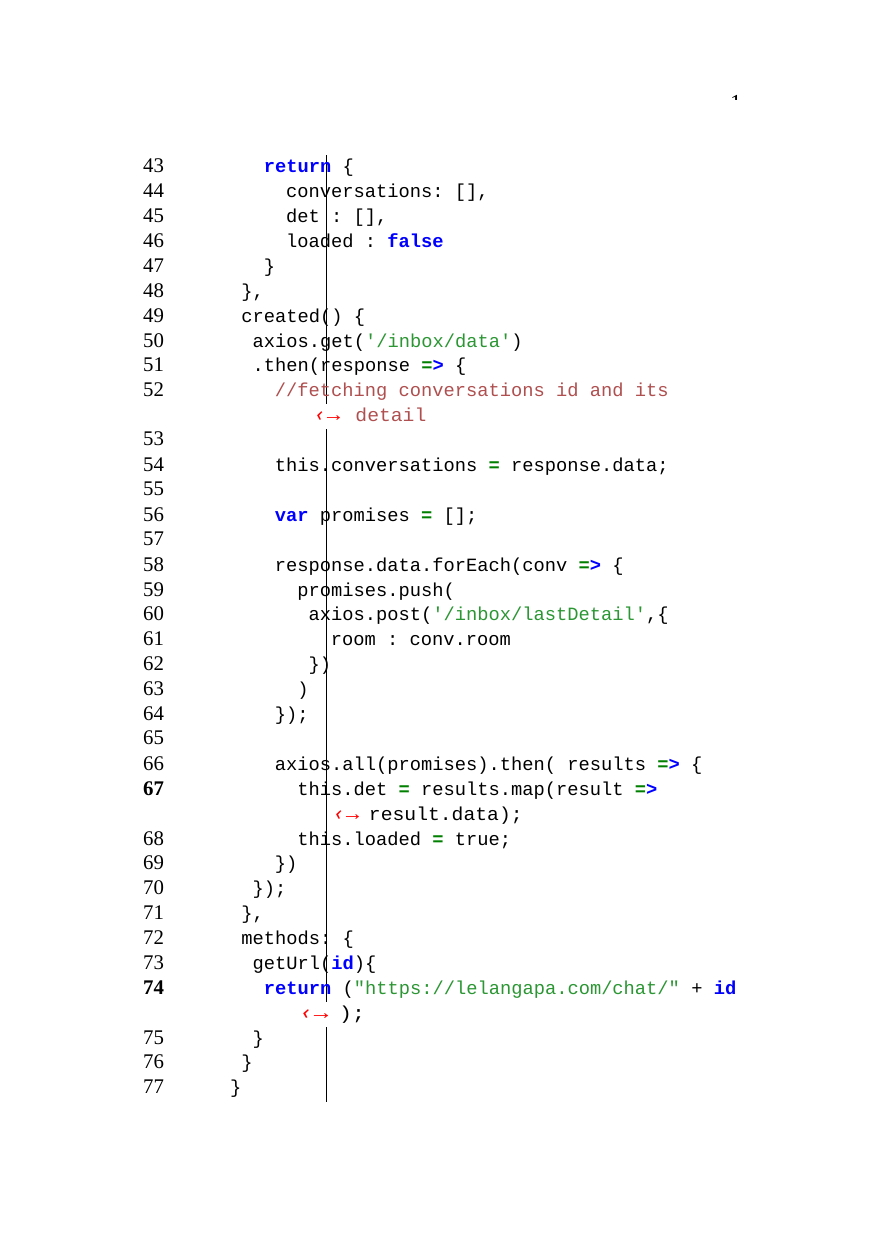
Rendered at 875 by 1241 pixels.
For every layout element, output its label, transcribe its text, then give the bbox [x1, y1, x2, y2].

text ‹→ result.data); [148, 800, 710, 825]
list methods: { [143, 924, 768, 949]
text ‹→ detail [316, 402, 768, 427]
text 57 [143, 526, 768, 550]
text 76 } [143, 1049, 768, 1074]
text 47 } [143, 252, 768, 277]
list axios.all(promises).then( results => { [143, 750, 768, 775]
text 65 [143, 725, 768, 749]
text 53 [143, 427, 768, 451]
text 77 } [143, 1074, 768, 1099]
text 48 }, [143, 277, 768, 302]
list axios.post('/inbox/lastDetail',{ [143, 601, 768, 626]
text 75 } [143, 1024, 768, 1049]
text 62 }) [143, 651, 768, 676]
list this.det = results.map(result => [143, 775, 768, 800]
list return { [143, 153, 768, 178]
text 55 [143, 476, 768, 500]
text 56 var promises = []; [143, 501, 768, 526]
list response.data.forEach(conv => { [143, 551, 768, 576]
list axios.get('/inbox/data') [143, 327, 768, 352]
text 71 }, [143, 900, 768, 924]
text 46 loaded : false [143, 227, 768, 252]
list room : conv.room [143, 626, 768, 651]
list getUrl(id){ [143, 949, 768, 974]
list this.loaded = true; [143, 825, 768, 850]
text 45 det : [], [143, 203, 768, 227]
text 63 ) [143, 676, 768, 701]
list .then(response => { [143, 352, 768, 377]
text 54 this.conversations = response.data; [143, 451, 768, 476]
text 69 }) [143, 850, 768, 875]
list conversations: [], [143, 178, 768, 203]
list return ("https://lelangapa.com/chat/" + id [143, 974, 768, 999]
text 64 }); [143, 701, 768, 725]
list //fetching conversations id and its [143, 377, 768, 402]
list created() { [143, 302, 768, 327]
text 70 }); [143, 875, 768, 900]
text ‹→ ); [124, 999, 543, 1024]
list promises.push( [143, 576, 768, 601]
